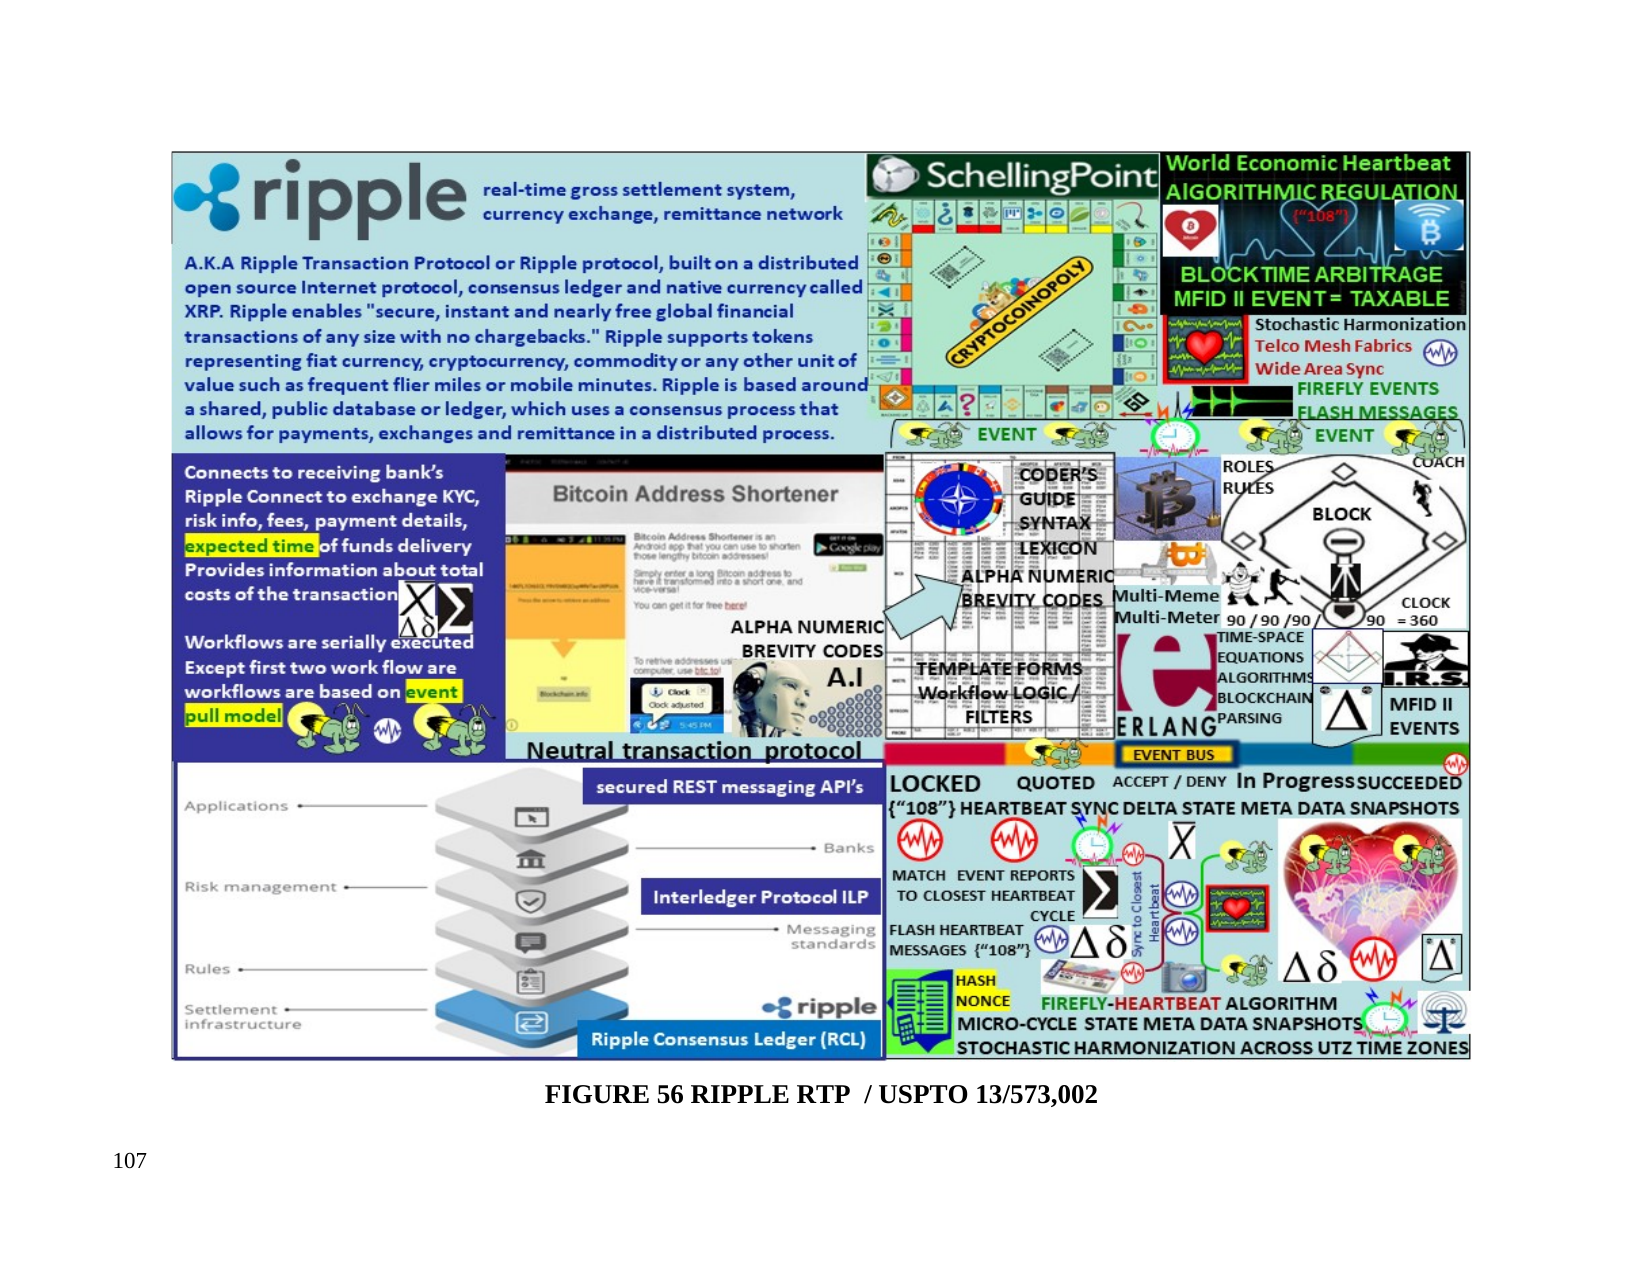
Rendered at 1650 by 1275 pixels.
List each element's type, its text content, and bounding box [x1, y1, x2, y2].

text FIGURE 56 RIPPLE RTP / USPTO 13/573,002 [112, 1078, 1531, 1109]
picture [171, 150, 1472, 1062]
